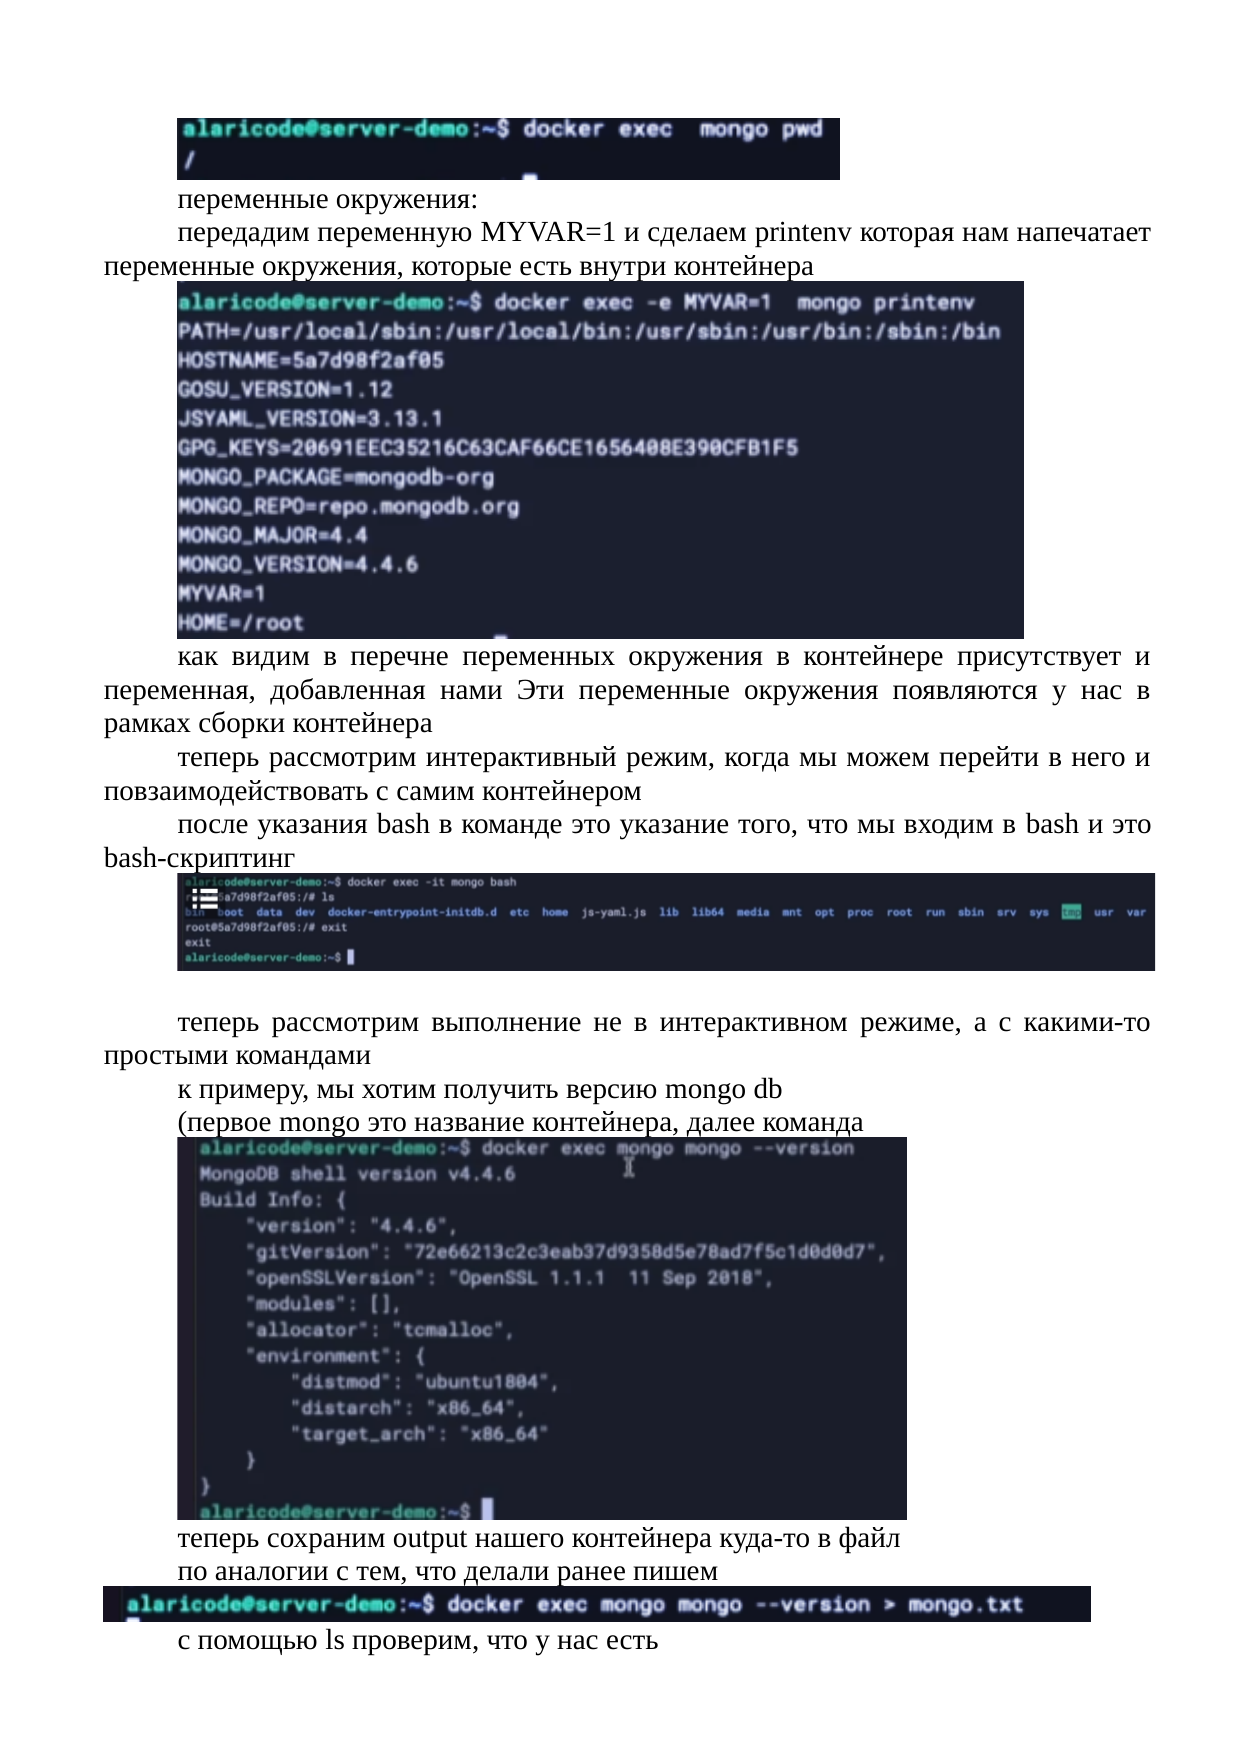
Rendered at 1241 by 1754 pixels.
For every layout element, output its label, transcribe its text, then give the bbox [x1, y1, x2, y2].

picture [103, 1586, 1091, 1622]
text с помощью ls проверим, что у нас есть [103, 1622, 1152, 1656]
picture [177, 873, 1156, 971]
text переменные окружения: [103, 181, 1152, 214]
text к примеру, мы хотим получить версию mongo db [103, 1071, 1152, 1104]
text (первое mongo это название контейнера, далее команда [103, 1104, 1152, 1138]
text после указания bash в команде это указание того, что мы входим в bash и это bash-скриптинг [103, 806, 1152, 873]
text теперь сохраним output нашего контейнера куда-то в файл [103, 1520, 1152, 1553]
text по аналогии с тем, что делали ранее пишем [103, 1553, 1152, 1587]
picture [177, 118, 840, 180]
text теперь рассмотрим интерактивный режим, когда мы можем перейти в него и повзаимодействовать с самим контейнером [103, 739, 1152, 806]
picture [177, 1137, 907, 1520]
text как видим в перечне переменных окружения в контейнере присутствует и переменная, добавленная нами Эти переменные окружения появляются у нас в рамках сборки контейнера [103, 638, 1152, 739]
text передадим переменную MYVAR=1 и сделаем printenv которая нам напечатает переменные окружения, которые есть внутри контейнера [103, 214, 1152, 281]
picture [177, 281, 1024, 639]
text теперь рассмотрим выполнение не в интерактивном режиме, а с какими-то простыми командами [103, 1004, 1152, 1071]
